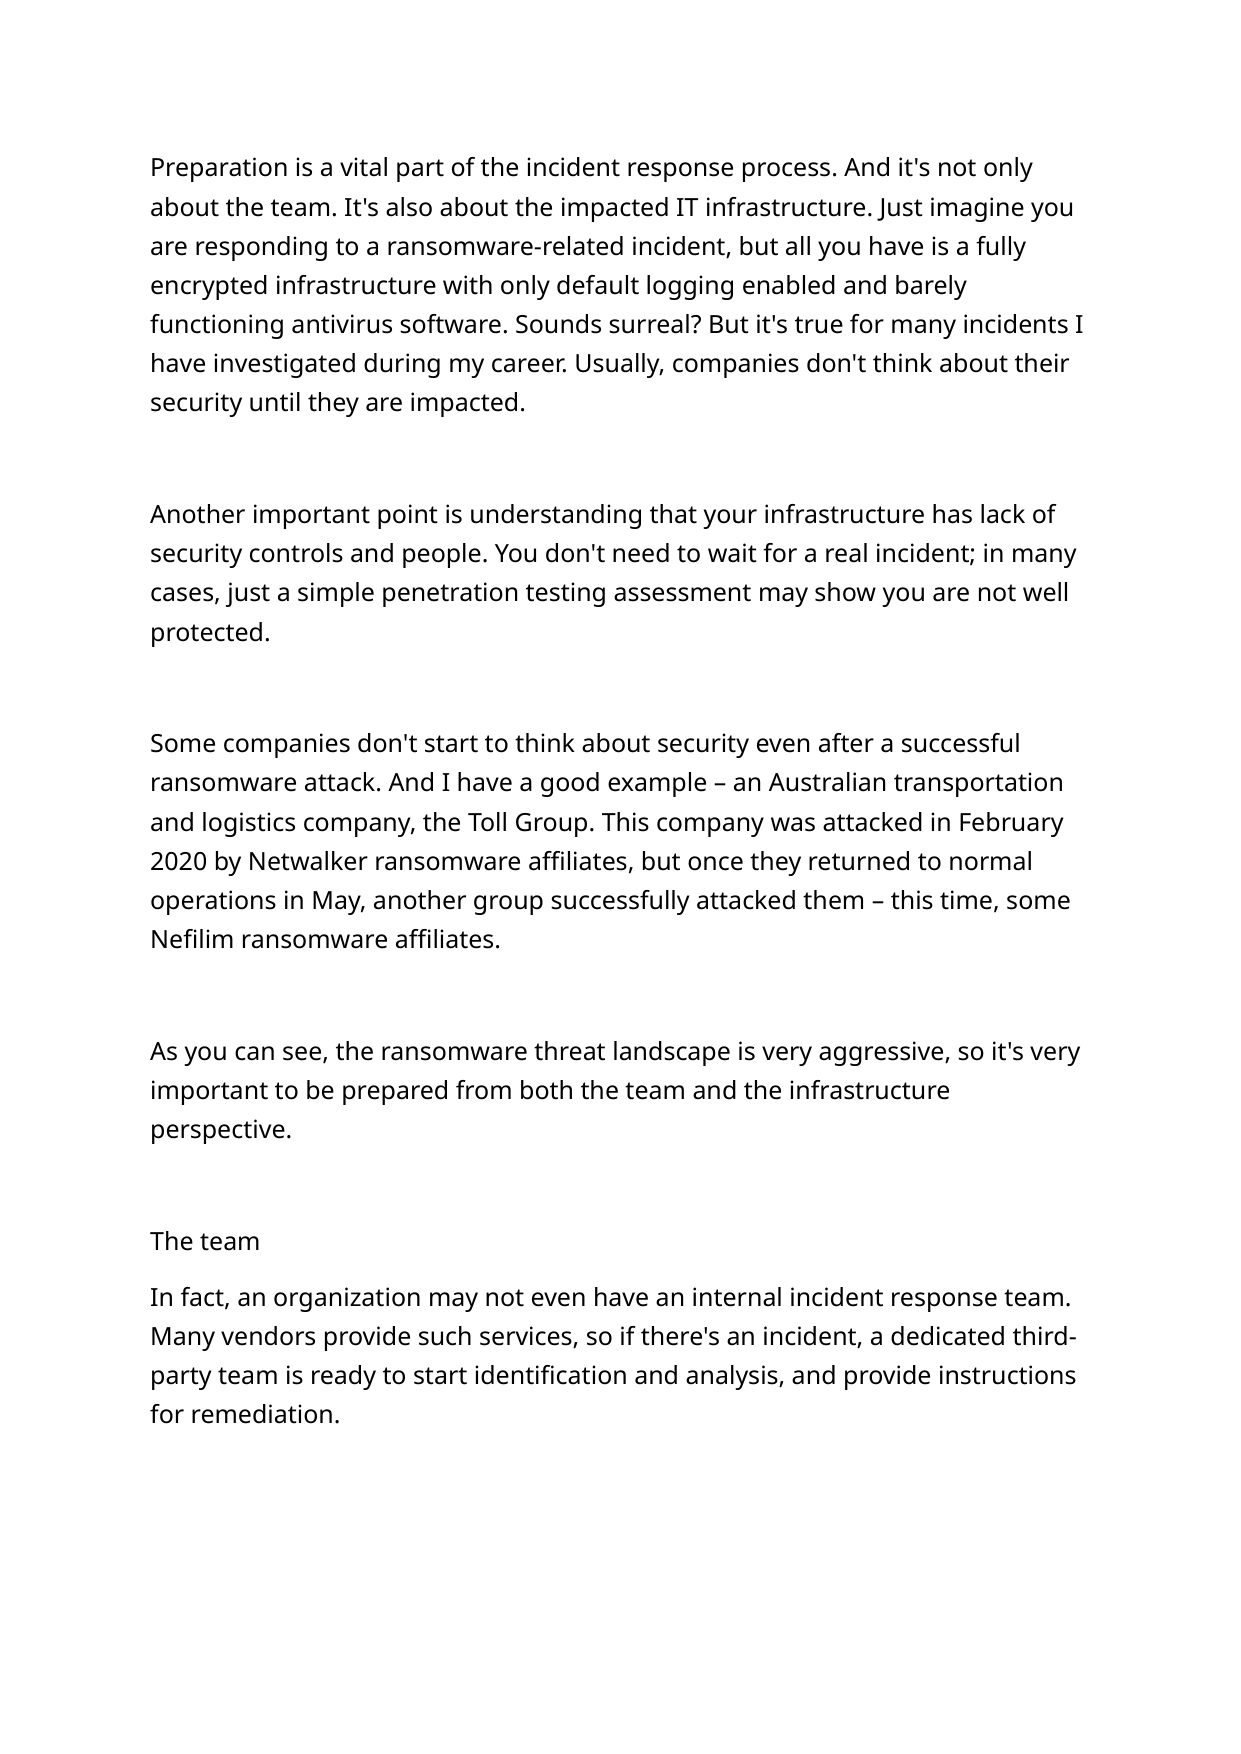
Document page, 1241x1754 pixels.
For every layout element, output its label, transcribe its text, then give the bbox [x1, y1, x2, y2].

text As you can see, the ransomware threat landscape is very aggressive, so it's very important to be prepared from both the team and the infrastructure perspective. [150, 1033, 1090, 1146]
text Preparation is a vital part of the incident response process. And it's not only about the team. It's also about the impacted IT infrastructure. Just imagine you are responding to a ransomware-related incident, but all you have is a fully encrypted infrastructure with only default logging enabled and barely functioning antivirus software. Sounds surreal? But it's true for many incidents I have investigated during my career. Usually, companies don't think about their security until they are impacted. [150, 150, 1090, 419]
text Another important point is understanding that your infrastructure has lack of security controls and people. You don't need to wait for a real incident; in many cases, just a simple penetration testing assessment may show you are not well protected. [150, 497, 1090, 648]
text In fact, an organization may not even have an internal incident response team. Many vendors provide such services, so if there's an incident, a dedicated third-party team is ready to start identification and analysis, and provide instructions for remediation. [150, 1279, 1090, 1431]
text The team [150, 1223, 1090, 1257]
text Some companies don't start to think about security even after a successful ransomware attack. And I have a good example – an Australian transportation and logistics company, the Toll Group. This company was attacked in February 2020 by Netwalker ransomware affiliates, but once they returned to normal operations in May, another group successfully attacked them – this time, some Nefilim ransomware affiliates. [150, 726, 1090, 956]
